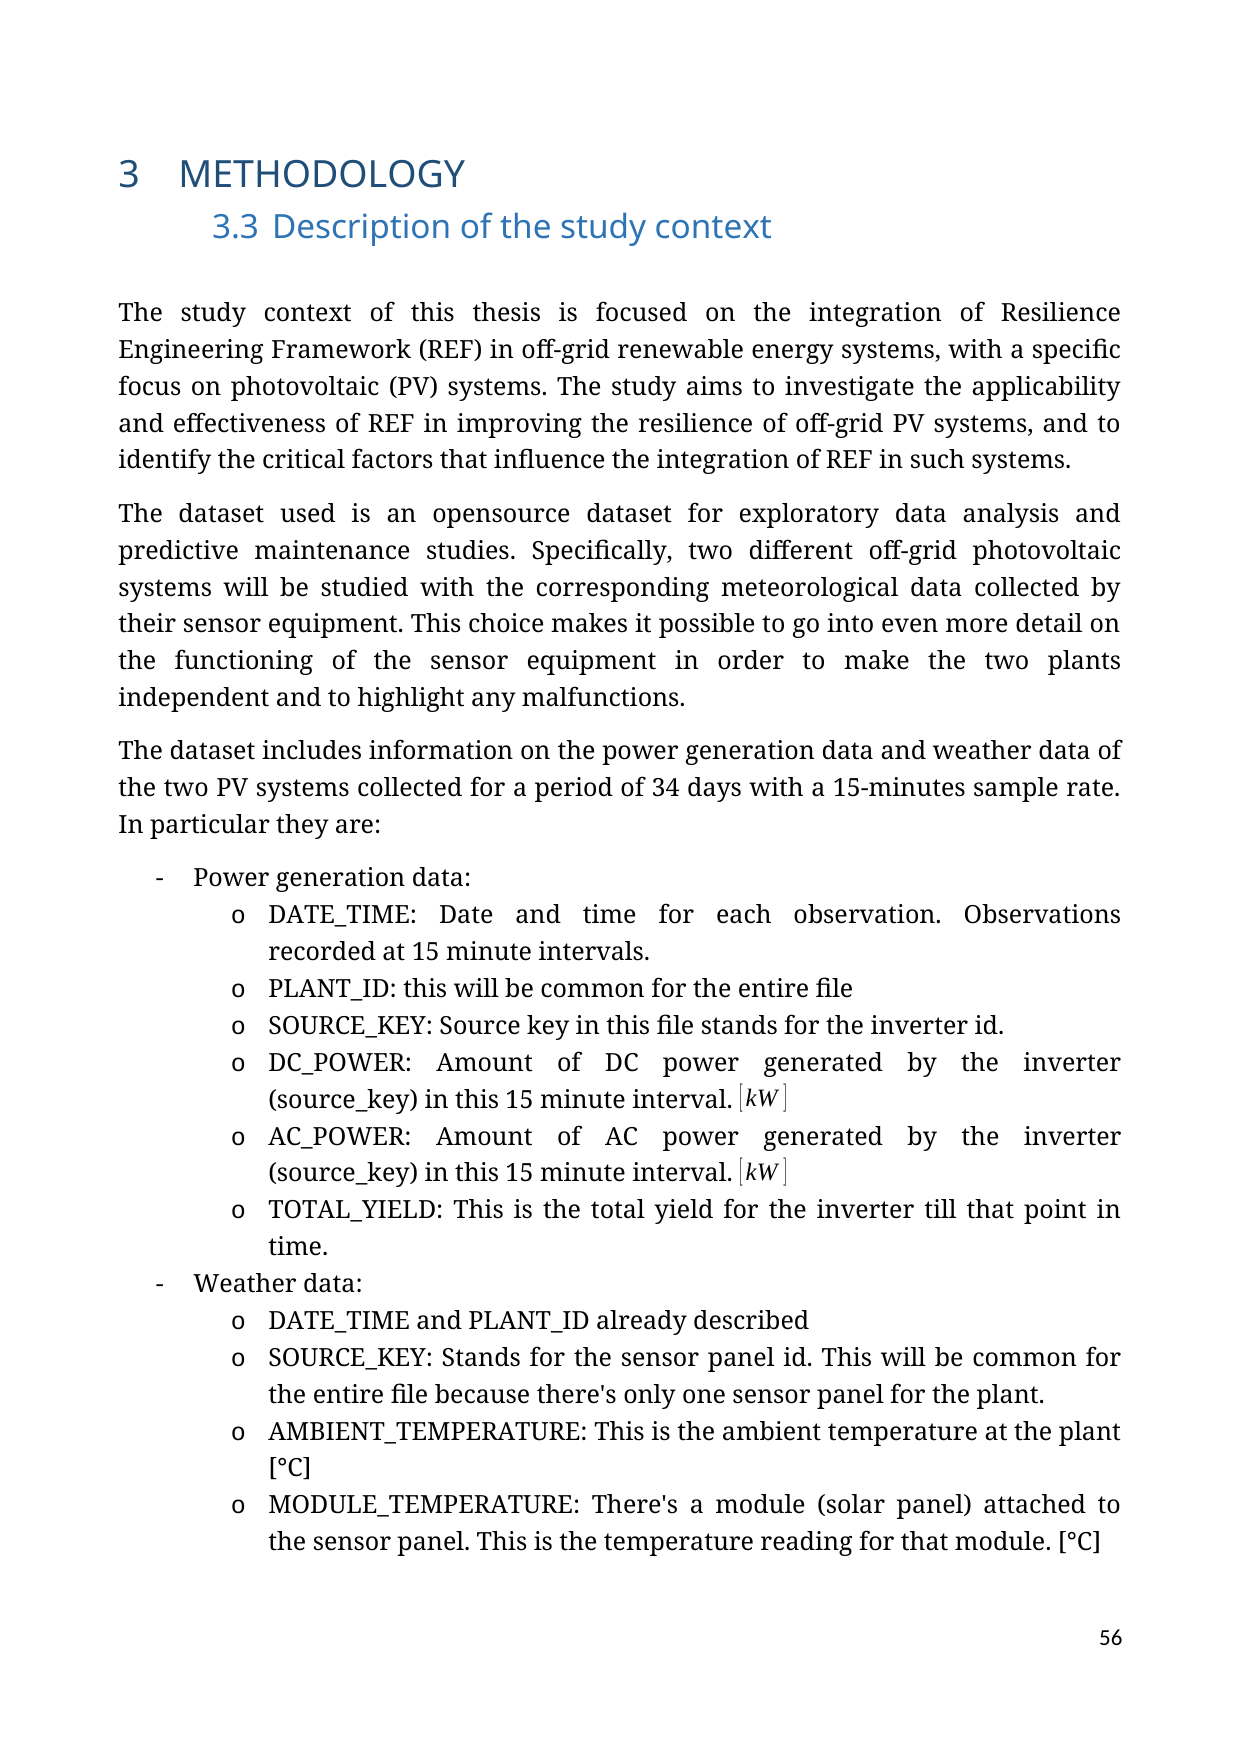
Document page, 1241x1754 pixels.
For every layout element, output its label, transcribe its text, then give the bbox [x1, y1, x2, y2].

text The study context of this thesis is focused on the integration of Resilience Engineering Framework (REF) in off-grid renewable energy systems, with a specific focus on photovoltaic (PV) systems. The study aims to investigate the applicability and effectiveness of REF in improving the resilience of off-grid PV systems, and to identify the critical factors that influence the integration of REF in such systems. [118, 295, 1122, 476]
list SOURCE_KEY: Source key in this file stands for the inverter id. [231, 1007, 1122, 1042]
list DATE_TIME and PLANT_ID already described [231, 1302, 1122, 1337]
list SOURCE_KEY: Stands for the sensor panel id. This will be common for the entire file because there's only one sensor panel for the plant. [231, 1339, 1122, 1410]
subtitle METHODOLOGY [118, 148, 1122, 199]
list AMBIENT_TEMPERATURE: This is the ambient temperature at the plant [°C] [231, 1413, 1122, 1484]
subtitle Description of the study context [212, 203, 1122, 248]
list AC_POWER: Amount of AC power generated by the inverter (source_key) in this 15 minute interval. [231, 1118, 1122, 1189]
list DATE_TIME: Date and time for each observation. Observations recorded at 15 minute intervals. [231, 897, 1122, 968]
list DC_POWER: Amount of DC power generated by the inverter (source_key) in this 15 minute interval. [231, 1044, 1122, 1115]
list MODULE_TEMPERATURE: There's a module (solar panel) attached to the sensor panel. This is the temperature reading for that module. [°C] [231, 1487, 1122, 1558]
text The dataset used is an opensource dataset for exploratory data analysis and predictive maintenance studies. Specifically, two different off-grid photovoltaic systems will be studied with the corresponding meteorological data collected by their sensor equipment. This choice makes it possible to go into even more detail on the functioning of the sensor equipment in order to make the two plants independent and to highlight any malfunctions. [118, 496, 1122, 713]
text The dataset includes information on the power generation data and weather data of the two PV systems collected for a period of 34 days with a 15-minutes sample rate. In particular they are: [118, 733, 1122, 841]
list PLANT_ID: this will be common for the entire file [231, 970, 1122, 1005]
list Power generation data: [156, 860, 1122, 894]
list TOTAL_YIELD: This is the total yield for the inverter till that point in time. [231, 1192, 1122, 1263]
list Weather data: [156, 1266, 1122, 1300]
